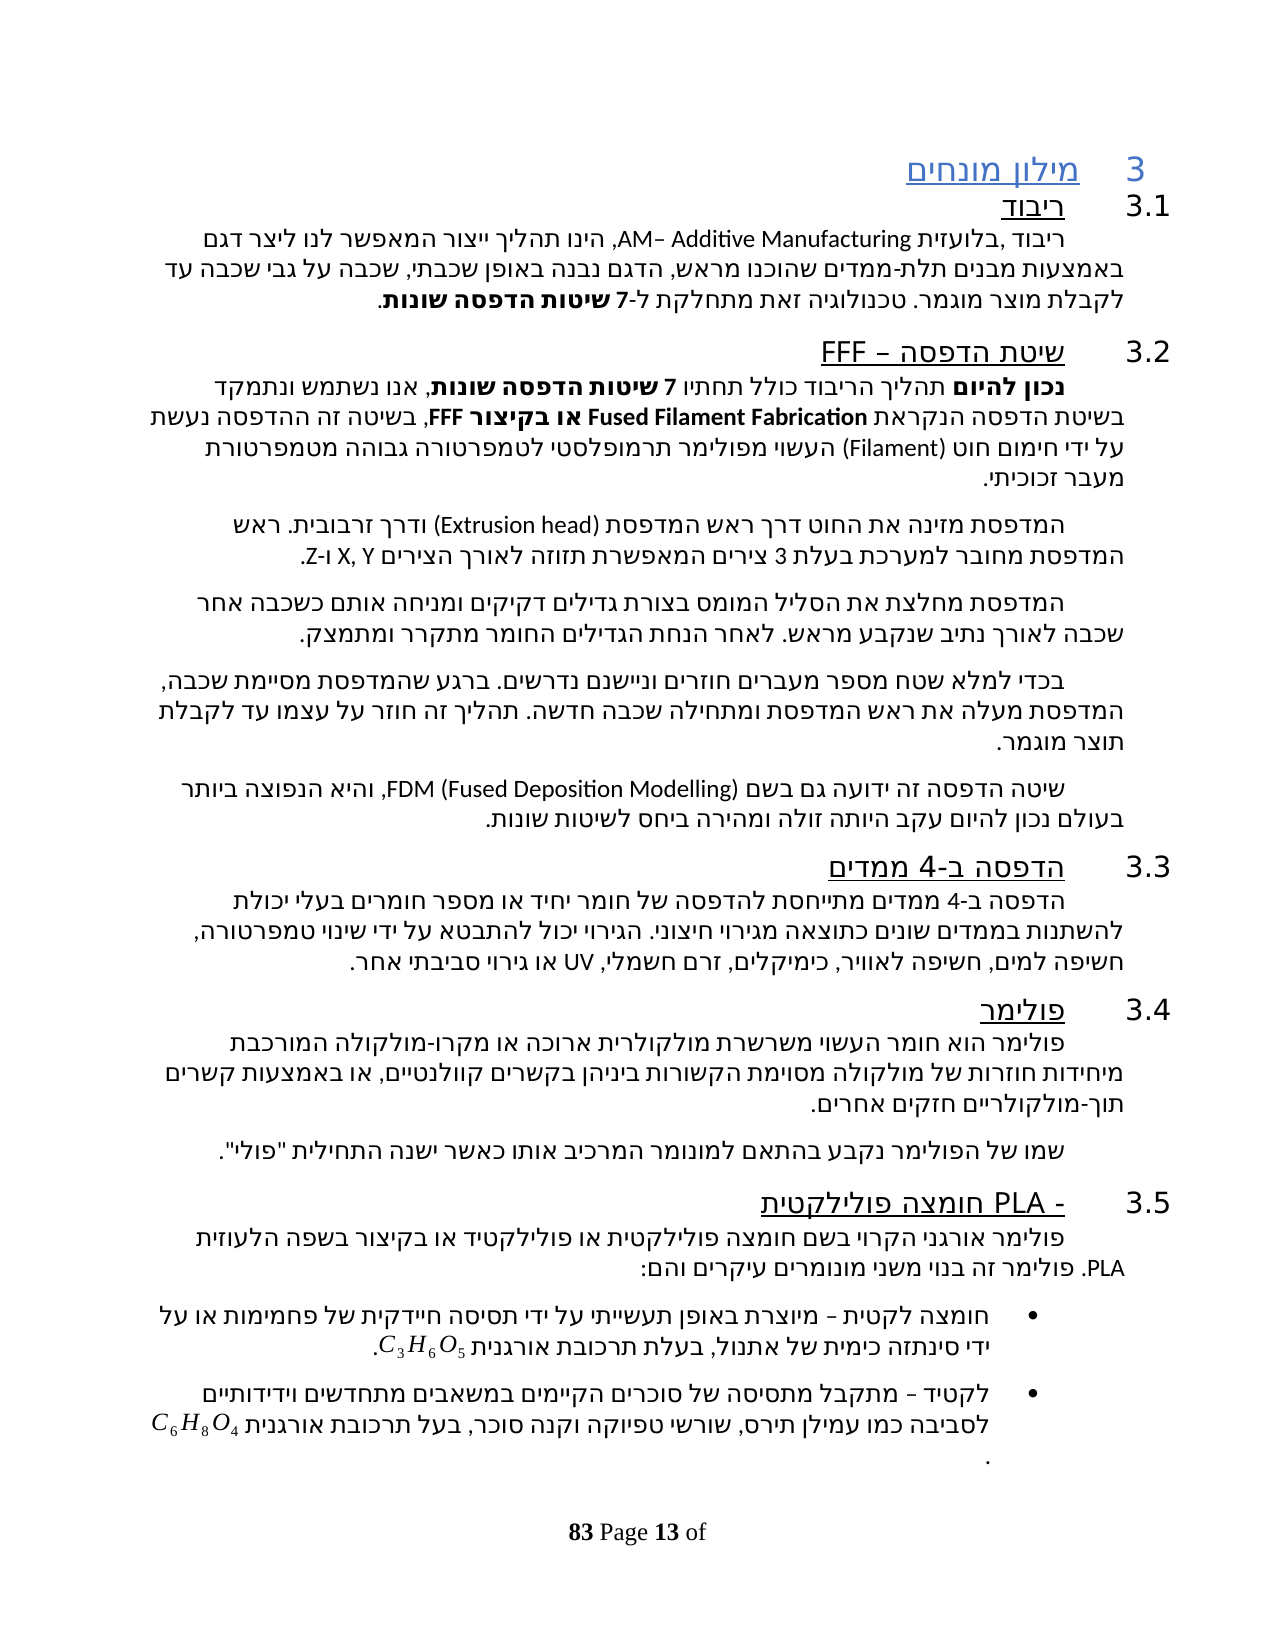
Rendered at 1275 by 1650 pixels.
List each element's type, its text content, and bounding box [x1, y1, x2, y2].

subtitle - PLA חומצה פולילקטית [150, 1182, 1125, 1222]
text שיטה הדפסה זה ידועה גם בשם FDM (Fused Deposition Modelling), והיא הנפוצה ביותר בעולם נכון להיום עקב היותה זולה ומהירה ביחס לשיטות שונות. [150, 773, 1125, 834]
subtitle ריבוד [150, 189, 1125, 223]
text שמו של הפולימר נקבע בהתאם למונומר המרכיב אותו כאשר ישנה התחילית "פולי". [150, 1135, 1125, 1166]
text בכדי למלא שטח מספר מעברים חוזרים וניישנם נדרשים. ברגע שהמדפסת מסיימת שכבה, המדפסת מעלה את ראש המדפסת ומתחילה שכבה חדשה. תהליך זה חוזר על עצמו עד לקבלת תוצר מוגמר. [150, 665, 1125, 756]
text פולימר אורגני הקרוי בשם חומצה פולילקטית או פולילקטיד או בקיצור בשפה הלעוזית PLA. פולימר זה בנוי משני מונומרים עיקרים והם: [150, 1222, 1125, 1283]
text נכון להיום תהליך הריבוד כולל תחתיו 7 שיטות הדפסה שונות, אנו נשתמש ונתמקד בשיטת הדפסה הנקראת Fused Filament Fabrication או בקיצור FFF, בשיטה זה ההדפסה נעשת על ידי חימום חוט (Filament) העשוי מפולימר תרמופלסטי לטמפרטורה גבוהה מטמפרטורת מעבר זכוכיתי. [150, 371, 1125, 493]
text ריבוד ,בלועזית AM– Additive Manufacturing, הינו תהליך ייצור המאפשר לנו ליצר דגם באמצעות מבנים תלת-ממדים שהוכנו מראש, הדגם נבנה באופן שכבתי, שכבה על גבי שכבה עד לקבלת מוצר מוגמר. טכנולוגיה זאת מתחלקת ל-7 שיטות הדפסה שונות. [150, 223, 1125, 314]
subtitle מילון מונחים [150, 150, 1125, 189]
text המדפסת מזינה את החוט דרך ראש המדפסת (Extrusion head) ודרך זרבובית. ראש המדפסת מחובר למערכת בעלת 3 צירים המאפשרת תזוזה לאורך הצירים X, Y ו-Z. [150, 509, 1125, 571]
subtitle פולימר [150, 993, 1125, 1027]
text פולימר הוא חומר העשוי משרשרת מולקולרית ארוכה או מקרו-מולקולה המורכבת מיחידות חוזרות של מולקולה מסוימת הקשורות ביניהן בקשרים קוולנטיים, או באמצעות קשרים תוך-מולקולריים חזקים אחרים. [150, 1027, 1125, 1118]
list לקטיד – מתקבל מתסיסה של סוכרים הקיימים במשאבים מתחדשים וידידותיים לסביבה כמו עמילן תירס, שורשי טפיוקה וקנה סוכר, בעל תרכובת אורגנית . [150, 1378, 1028, 1471]
subtitle הדפסה ב-4 ממדים [150, 851, 1125, 885]
subtitle שיטת הדפסה – FFF [150, 331, 1125, 371]
list חומצה לקטית – מיוצרת באופן תעשייתי על ידי תסיסה חיידקית של פחמימות או על ידי סינתזה כימית של אתנול, בעלת תרכובת אורגנית . [150, 1300, 1028, 1362]
text המדפסת מחלצת את הסליל המומס בצורת גדילים דקיקים ומניחה אותם כשכבה אחר שכבה לאורך נתיב שנקבע מראש. לאחר הנחת הגדילים החומר מתקרר ומתמצק. [150, 587, 1125, 648]
text הדפסה ב-4 ממדים מתייחסת להדפסה של חומר יחיד או מספר חומרים בעלי יכולת להשתנות בממדים שונים כתוצאה מגירוי חיצוני. הגירוי יכול להתבטא על ידי שינוי טמפרטורה, חשיפה למים, חשיפה לאוויר, כימיקלים, זרם חשמלי, UV או גירוי סביבתי אחר. [150, 885, 1125, 976]
